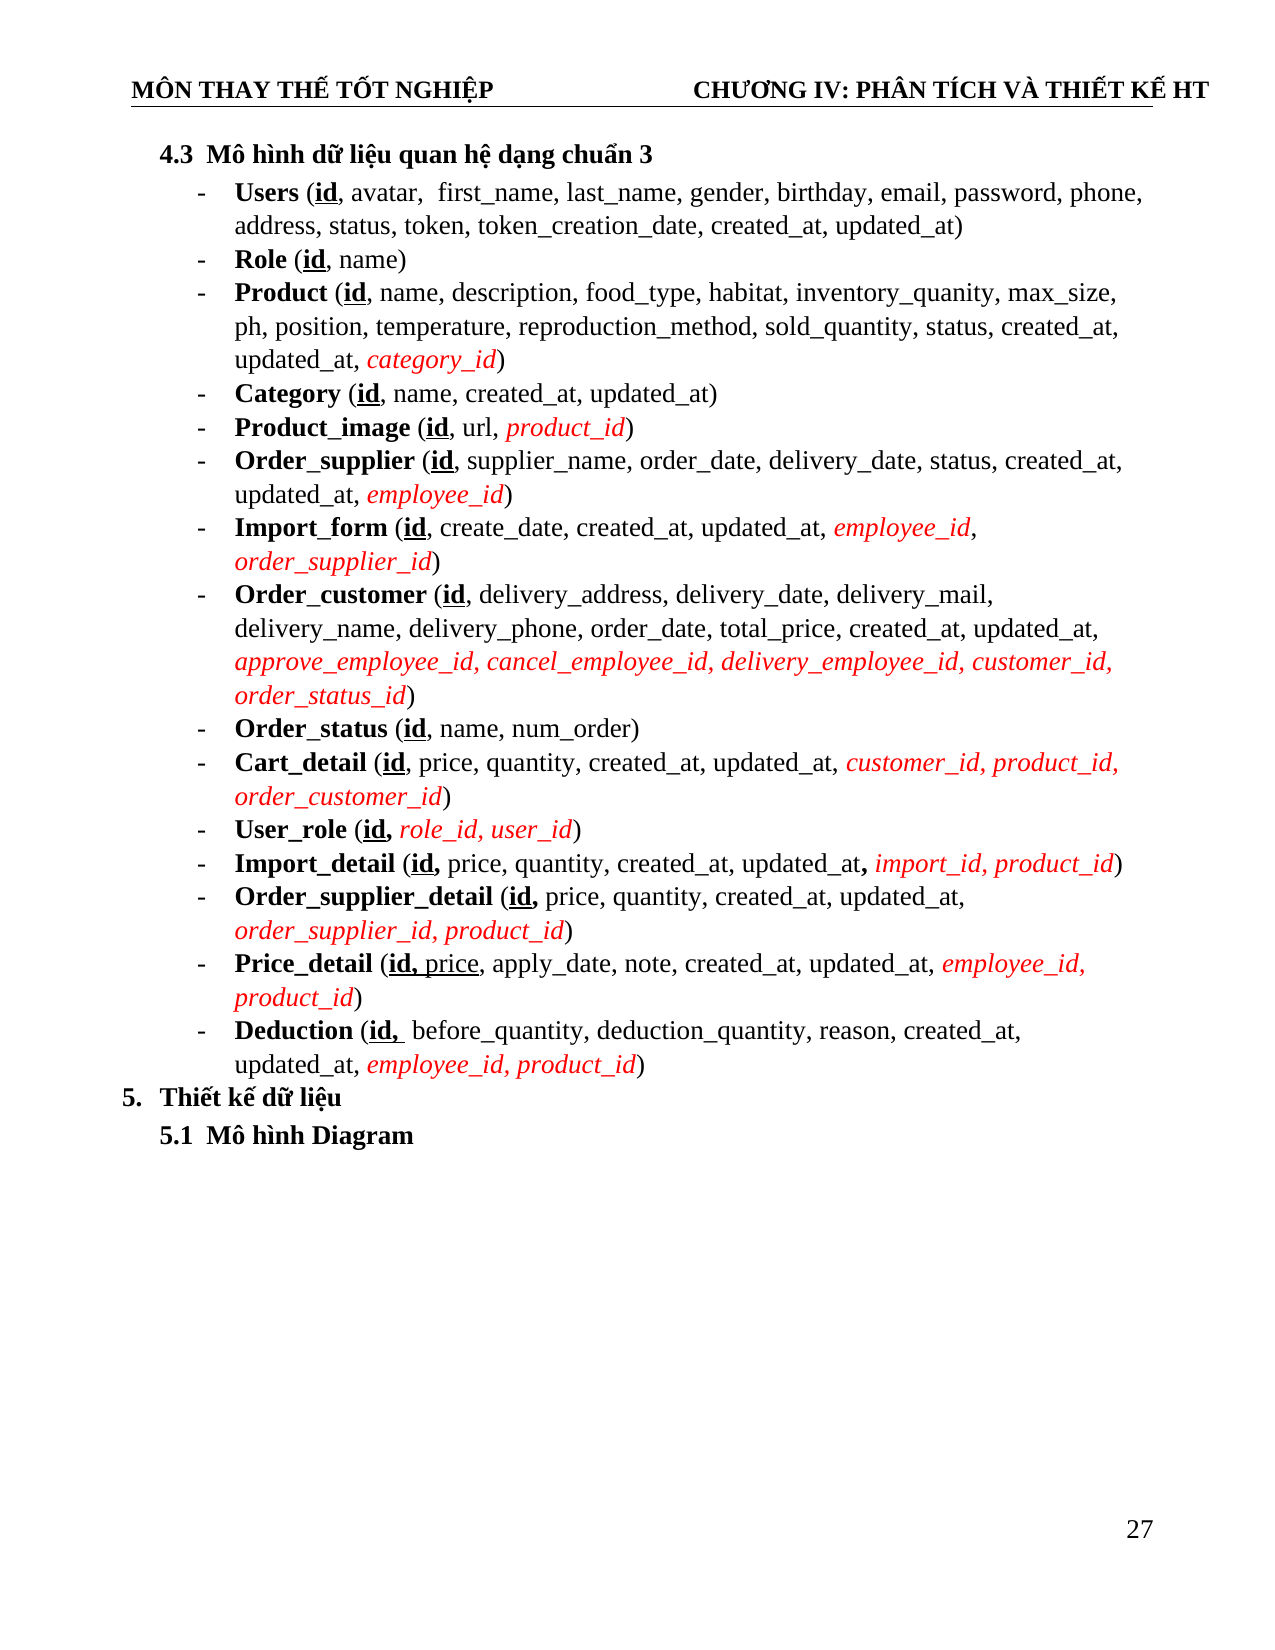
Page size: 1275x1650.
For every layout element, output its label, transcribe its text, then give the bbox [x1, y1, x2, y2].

list Deduction (id, before_quantity, deduction_quantity, reason, created_at, updated_at, employee_id, product_id) [197, 1014, 1153, 1079]
list User_role (id, role_id, user_id) [197, 813, 1153, 844]
list Users (id, avatar, first_name, last_name, gender, birthday, email, password, phone, address, status, token, token_creation_date, created_at, updated_at) [197, 176, 1153, 241]
list Order_status (id, name, num_order) [197, 712, 1153, 744]
list Cart_detail (id, price, quantity, created_at, updated_at, customer_id, product_id, order_customer_id) [197, 746, 1153, 811]
list Mô hình dữ liệu quan hệ dạng chuẩn 3 [159, 138, 1153, 170]
list Thiết kế dữ liệu [122, 1081, 1153, 1113]
list Mô hình Diagram [159, 1119, 1153, 1150]
list Product_image (id, url, product_id) [197, 411, 1153, 442]
list Role (id, name) [197, 243, 1153, 274]
list Product (id, name, description, food_type, habitat, inventory_quanity, max_size, ph, position, temperature, reproduction_method, sold_quantity, status, created_at, updated_at, category_id) [197, 276, 1153, 375]
list Import_form (id, create_date, created_at, updated_at, employee_id, order_supplier_id) [197, 511, 1153, 576]
list Import_detail (id, price, quantity, created_at, updated_at, import_id, product_id) [197, 847, 1153, 878]
list Price_detail (id, price, apply_date, note, created_at, updated_at, employee_id, product_id) [197, 947, 1153, 1012]
list Order_supplier_detail (id, price, quantity, created_at, updated_at, order_supplier_id, product_id) [197, 880, 1153, 945]
list Order_customer (id, delivery_address, delivery_date, delivery_mail, delivery_name, delivery_phone, order_date, total_price, created_at, updated_at, approve_employee_id, cancel_employee_id, delivery_employee_id, customer_id, order_status_id) [197, 578, 1153, 710]
list Order_supplier (id, supplier_name, order_date, delivery_date, status, created_at, updated_at, employee_id) [197, 444, 1153, 509]
list Category (id, name, created_at, updated_at) [197, 377, 1153, 408]
